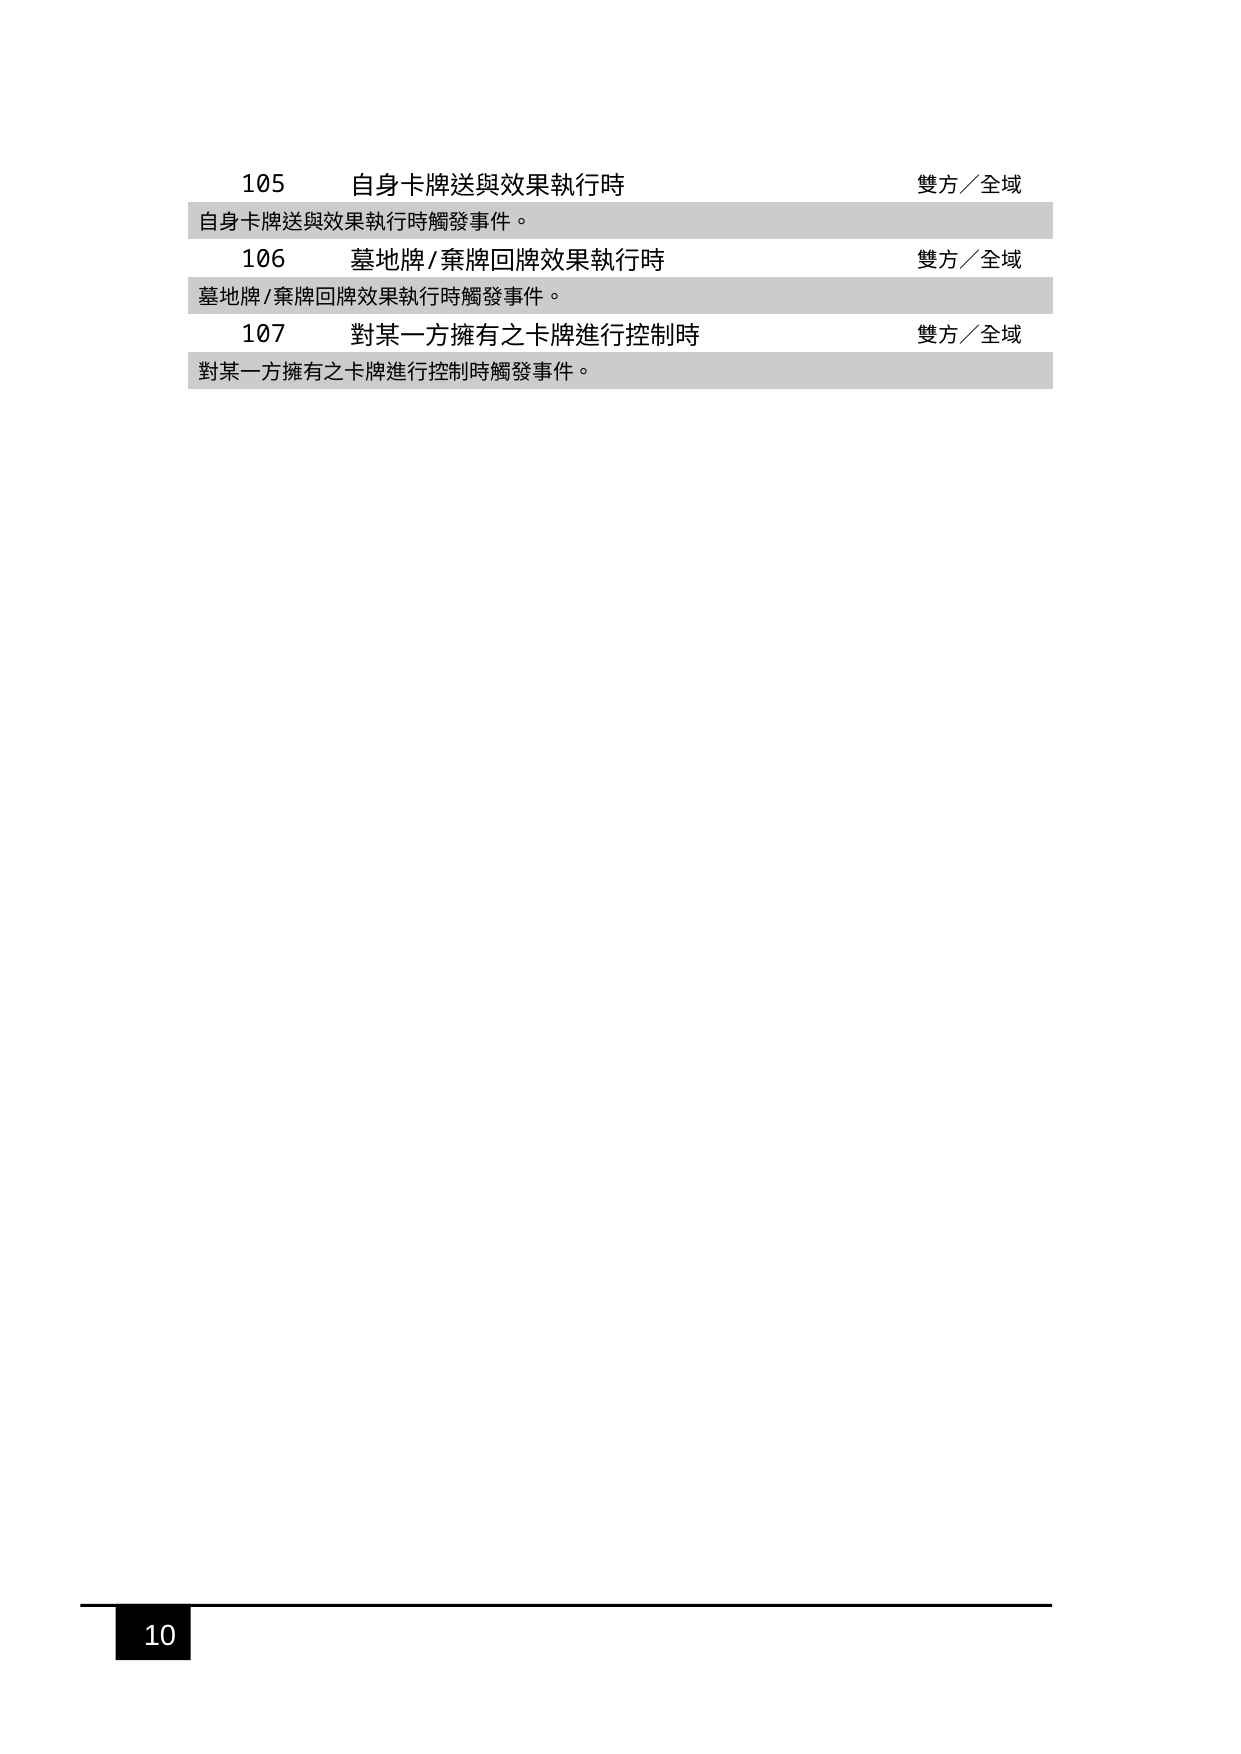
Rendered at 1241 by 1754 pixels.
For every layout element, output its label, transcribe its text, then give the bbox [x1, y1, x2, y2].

table_cell 106 [188, 240, 339, 277]
table_cell 雙方／全域 [886, 315, 1053, 352]
table_cell 對某一方擁有之卡牌進行控制時觸發事件。 [188, 352, 1053, 389]
table_cell 雙方／全域 [886, 240, 1053, 277]
table_cell 105 [188, 165, 339, 202]
table_cell 墓地牌/棄牌回牌效果執行時觸發事件。 [188, 277, 1053, 314]
table_cell 自身卡牌送與效果執行時 [339, 165, 886, 202]
table_cell 墓地牌/棄牌回牌效果執行時 [339, 240, 886, 277]
table_cell 自身卡牌送與效果執行時觸發事件。 [188, 202, 1053, 239]
table_cell 對某一方擁有之卡牌進行控制時 [339, 315, 886, 352]
table_cell 雙方／全域 [886, 165, 1053, 202]
table_cell 107 [188, 315, 339, 352]
